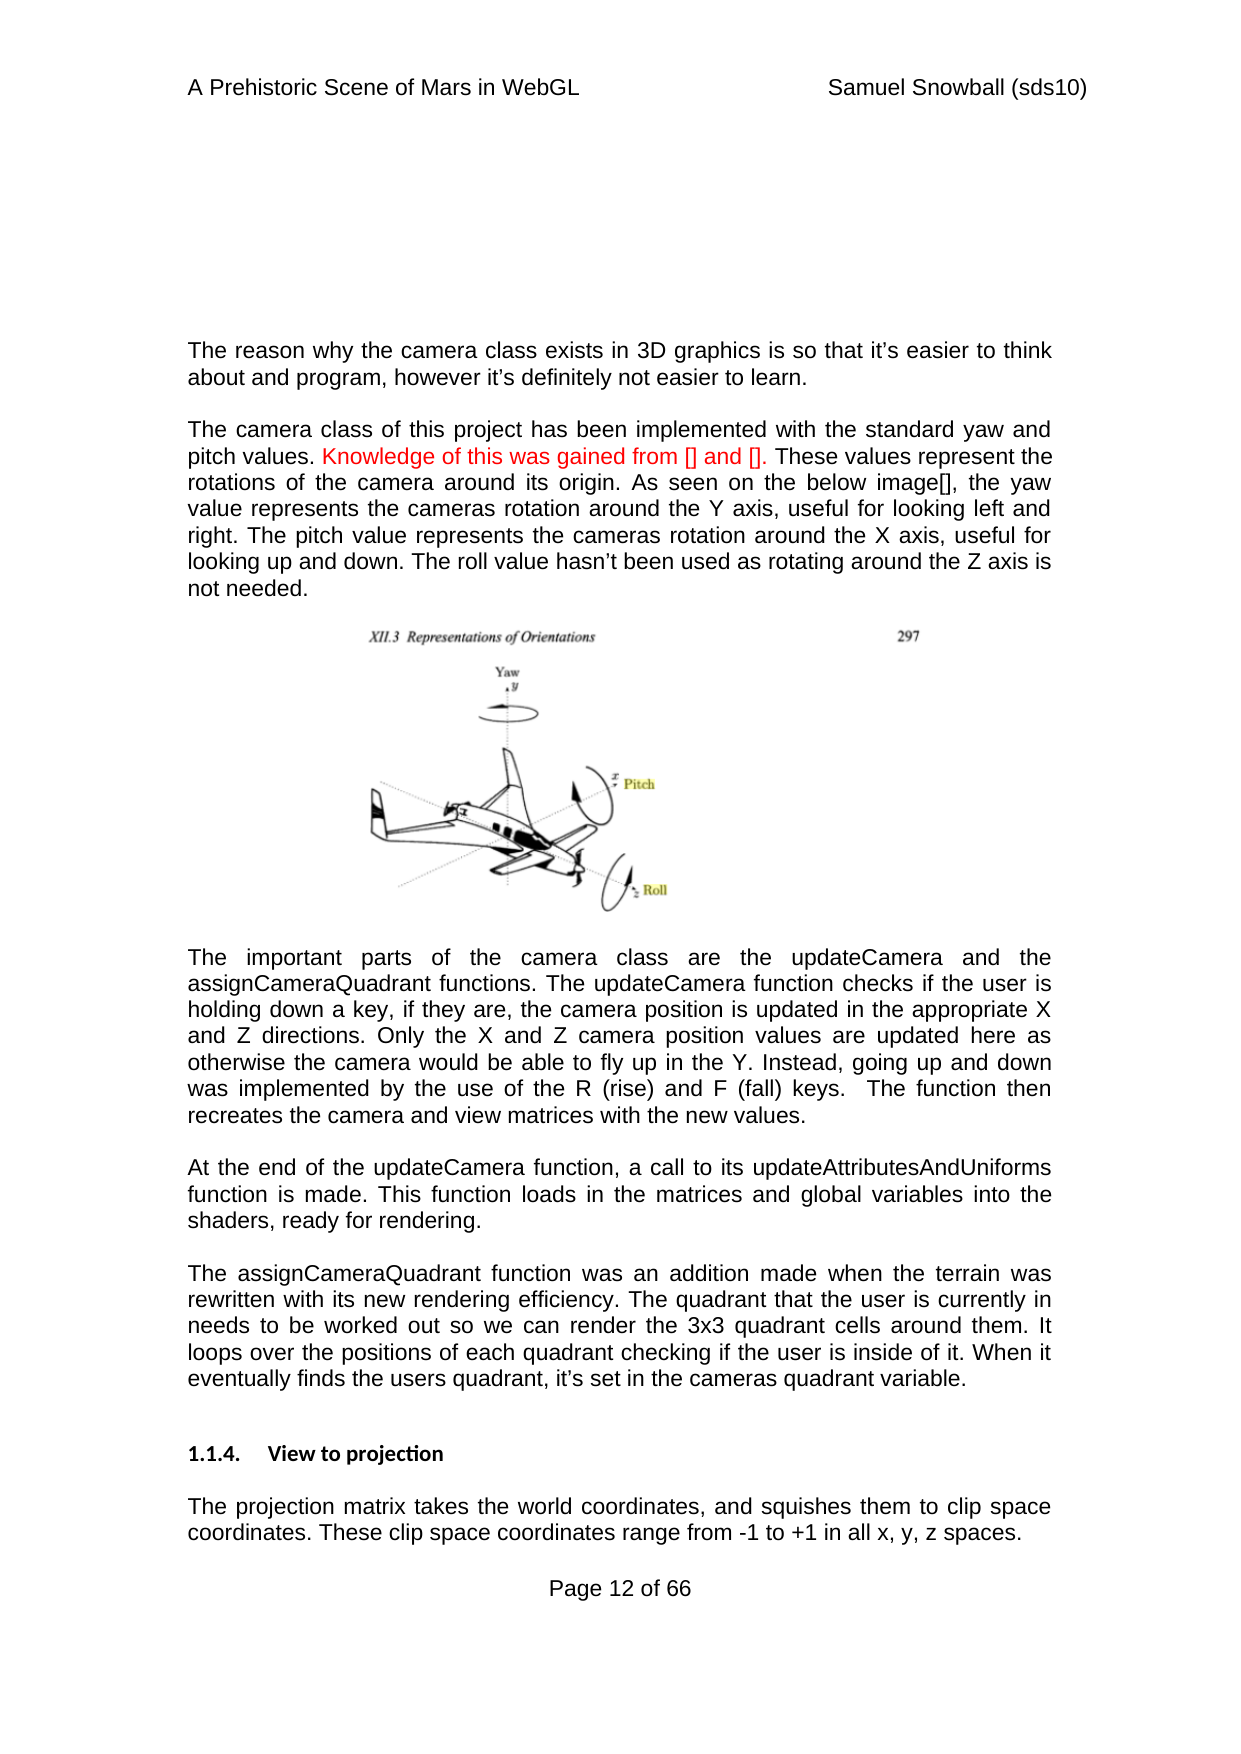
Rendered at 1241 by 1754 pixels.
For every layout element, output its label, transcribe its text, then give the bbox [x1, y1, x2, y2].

text The projection matrix takes the world coordinates, and squishes them to clip space coordinates. These clip space coordinates range from -1 to +1 in all x, y, z spaces. [187, 1493, 1053, 1546]
text The camera class of this project has been implemented with the standard yaw and pitch values. Knowledge of this was gained from [] and []. These values represent the rotations of the camera around its origin. As seen on the below image[], the yaw value represents the cameras rotation around the Y axis, useful for looking left and right. The pitch value represents the cameras rotation around the X axis, useful for looking up and down. The roll value hasn’t been used as rotating around the Z axis is not needed. [187, 416, 1053, 601]
subtitle 1.1.4. View to projection [187, 1439, 1053, 1467]
text The assignCameraQuadrant function was an addition made when the terrain was rewritten with its new rendering efficiency. The quadrant that the user is currently in needs to be worked out so we can render the 3x3 quadrant cells around them. It loops over the positions of each quadrant checking if the user is inside of it. When it eventually finds the users quadrant, it’s set in the cameras quadrant variable. [187, 1260, 1053, 1391]
picture [295, 622, 945, 914]
text The reason why the camera class exists in 3D graphics is so that it’s easier to think about and program, however it’s definitely not easier to learn. [187, 337, 1053, 390]
text At the end of the updateCamera function, a call to its updateAttributesAndUniforms function is made. This function loads in the matrices and global variables into the shaders, ready for rendering. [187, 1154, 1053, 1233]
text The important parts of the camera class are the updateCamera and the assignCameraQuadrant functions. The updateCamera function checks if the user is holding down a key, if they are, the camera position is updated in the appropriate X and Z directions. Only the X and Z camera position values are updated here as otherwise the camera would be able to fly up in the Y. Instead, going up and down was implemented by the use of the R (rise) and F (fall) keys. The function then recreates the camera and view matrices with the new values. [187, 943, 1053, 1128]
